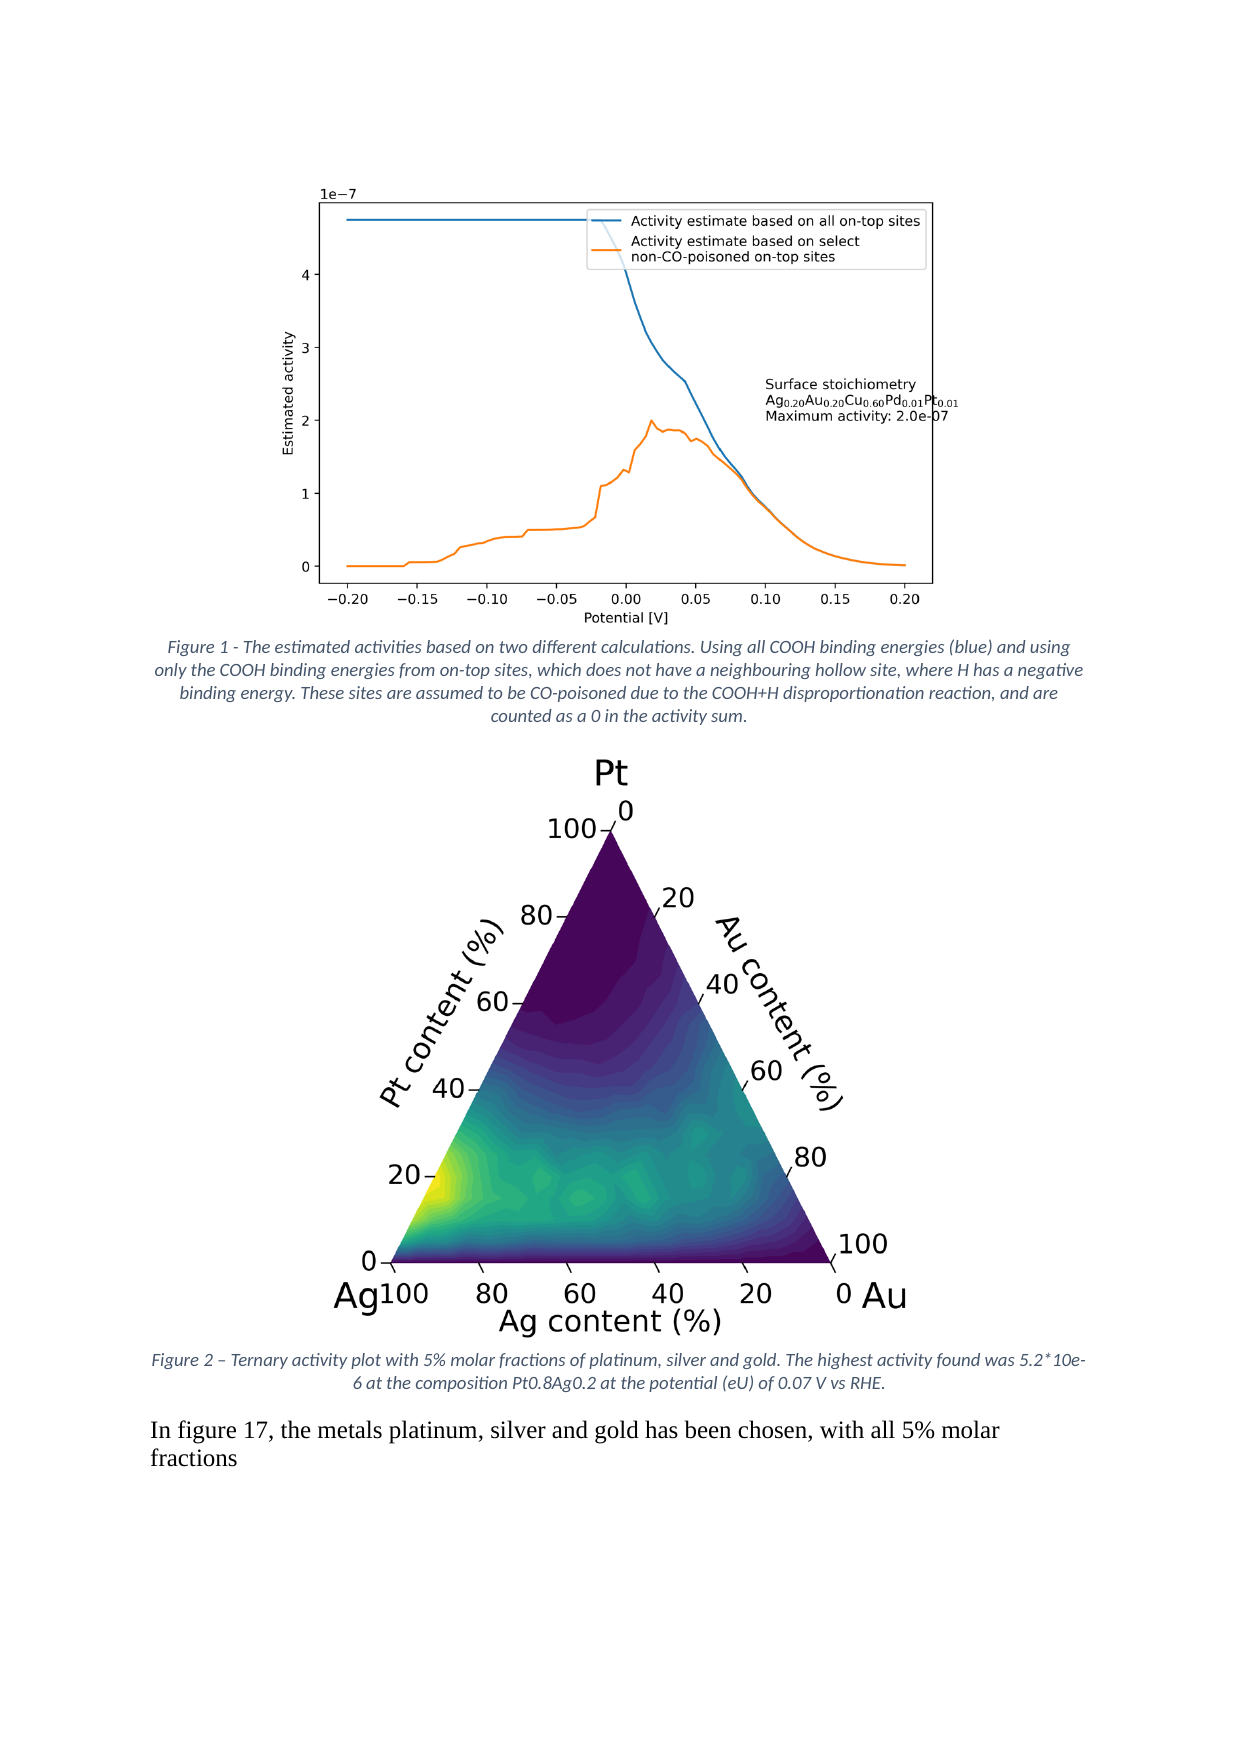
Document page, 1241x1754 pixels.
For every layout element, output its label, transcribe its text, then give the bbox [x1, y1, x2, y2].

picture [322, 747, 919, 1348]
text In figure 17, the metals platinum, silver and gold has been chosen, with all 5% molar fractions [150, 1415, 1090, 1472]
picture [272, 178, 968, 635]
